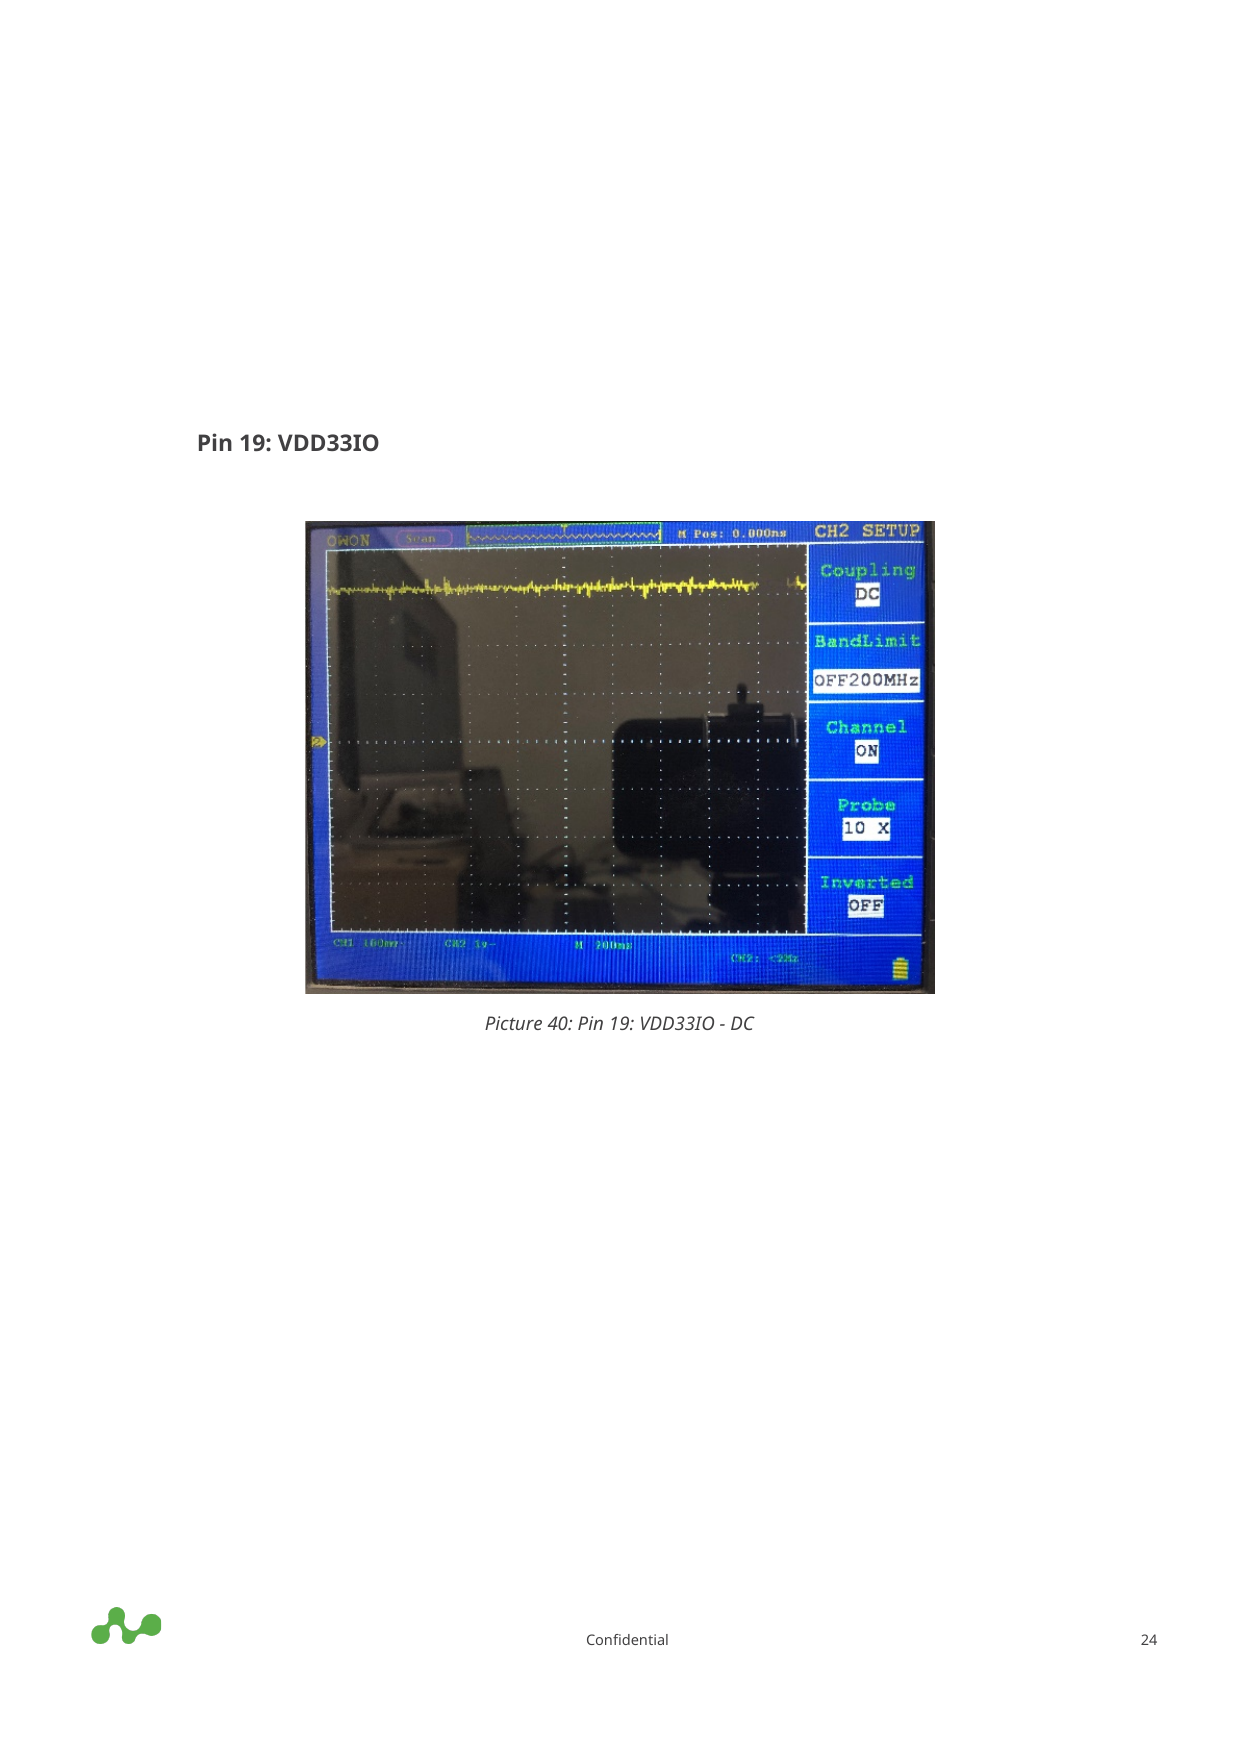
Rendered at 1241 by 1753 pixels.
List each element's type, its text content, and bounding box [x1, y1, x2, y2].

picture [305, 521, 935, 994]
text Pin 19: VDD33IO [197, 427, 1043, 458]
